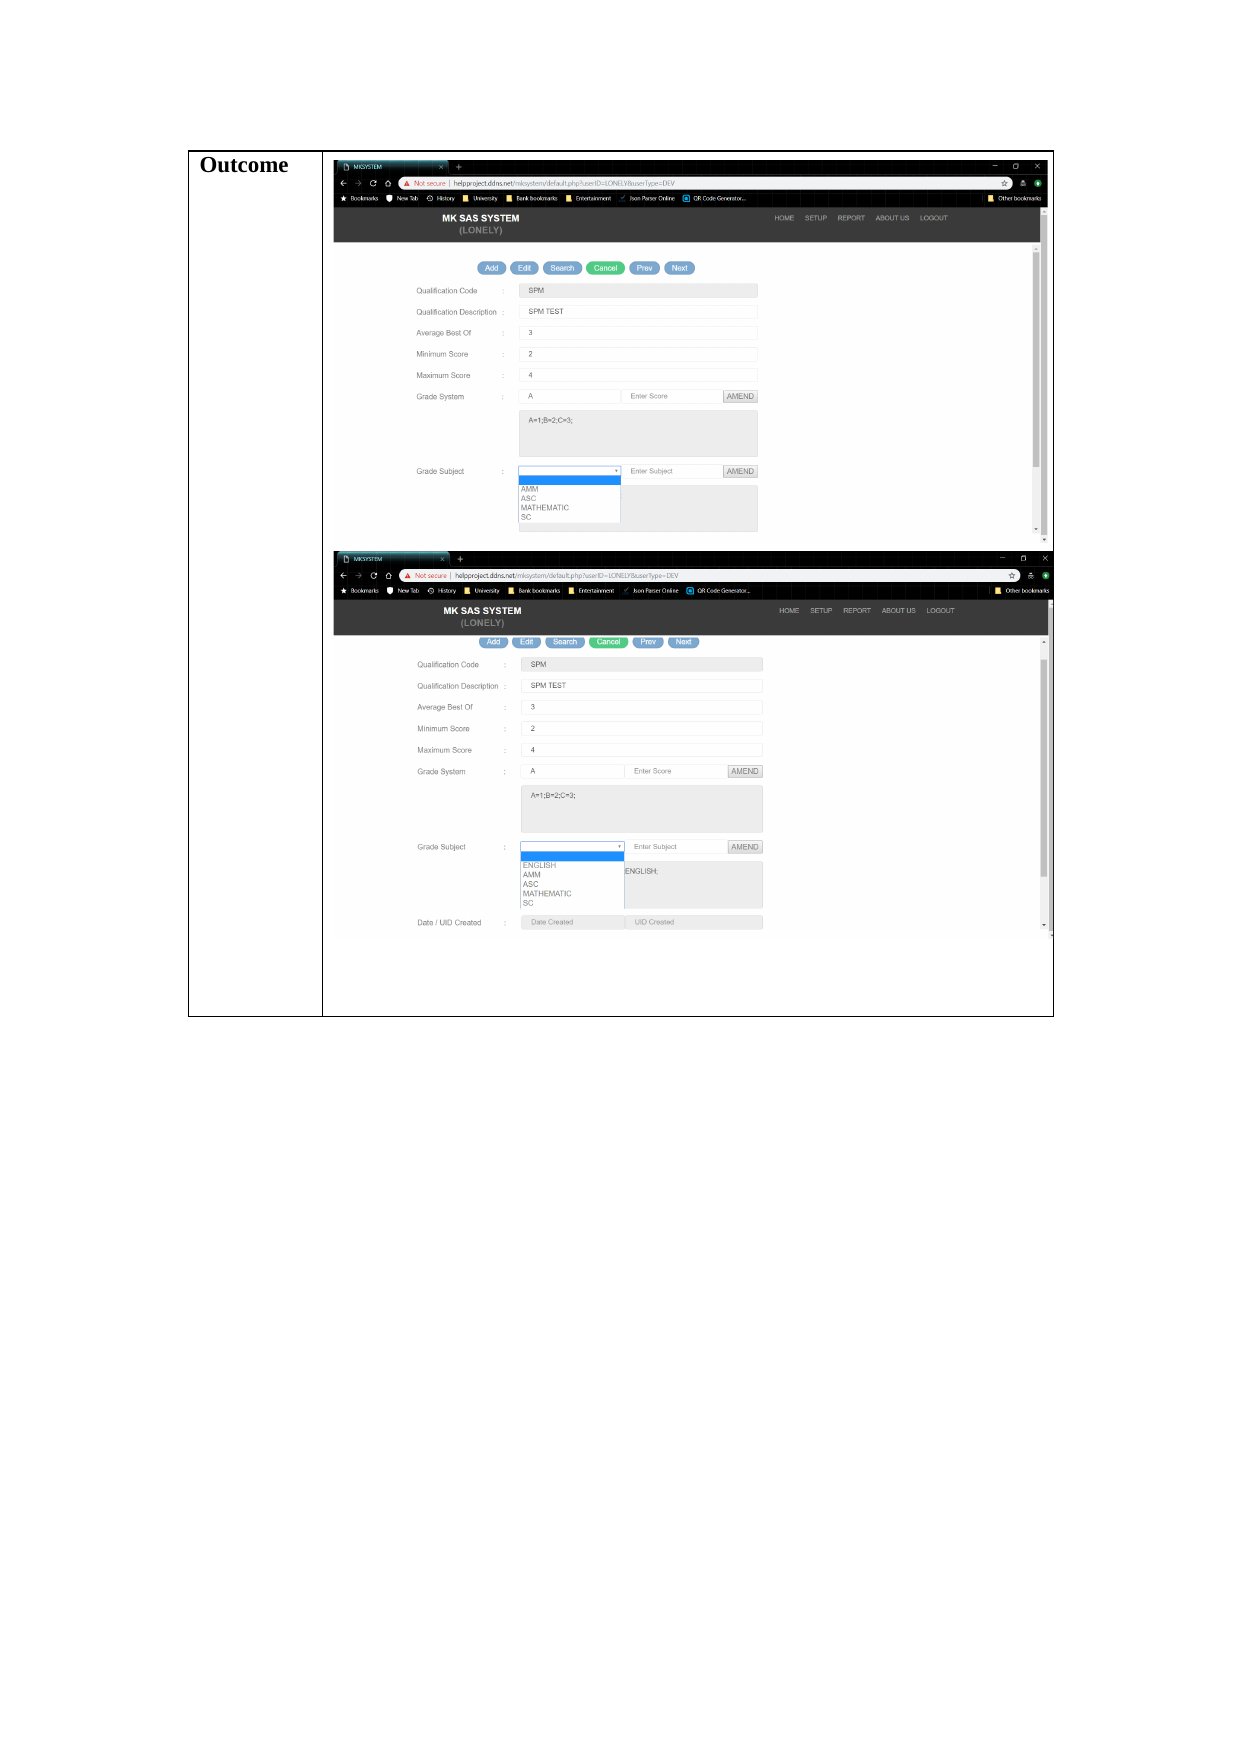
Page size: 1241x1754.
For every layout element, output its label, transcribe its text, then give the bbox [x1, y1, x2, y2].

picture [333, 160, 1048, 543]
picture [333, 551, 1054, 939]
table_cell Outcome [189, 152, 322, 1016]
table_cell [323, 152, 1053, 1016]
